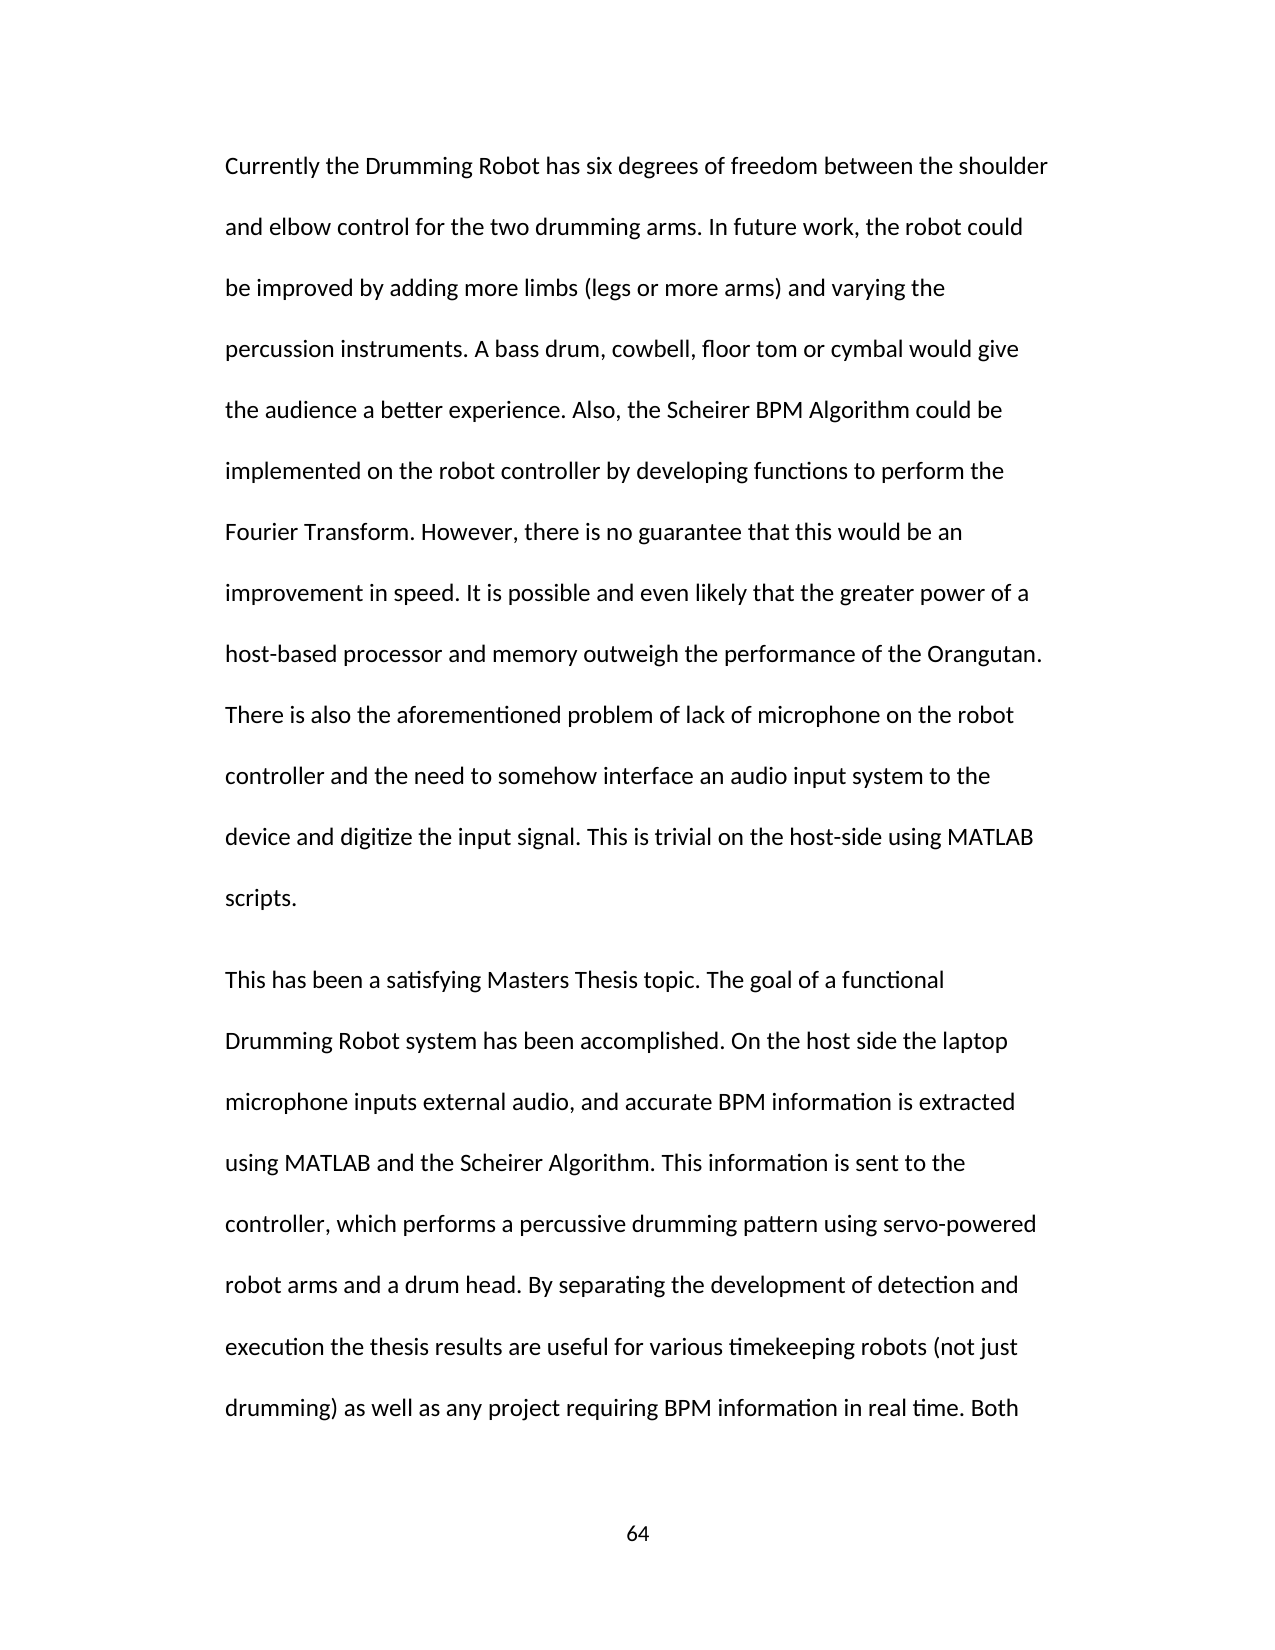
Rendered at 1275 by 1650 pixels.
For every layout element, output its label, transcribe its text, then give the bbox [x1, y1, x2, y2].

text Currently the Drumming Robot has six degrees of freedom between the shoulder and elbow control for the two drumming arms. In future work, the robot could be improved by adding more limbs (legs or more arms) and varying the percussion instruments. A bass drum, cowbell, floor tom or cymbal would give the audience a better experience. Also, the Scheirer BPM Algorithm could be implemented on the robot controller by developing functions to perform the Fourier Transform. However, there is no guarantee that this would be an improvement in speed. It is possible and even likely that the greater power of a host-based processor and memory outweigh the performance of the Orangutan. There is also the aforementioned problem of lack of microphone on the robot controller and the need to somehow interface an audio input system to the device and digitize the input signal. This is trivial on the host-side using MATLAB scripts. [225, 150, 1050, 913]
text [225, 964, 1050, 1422]
